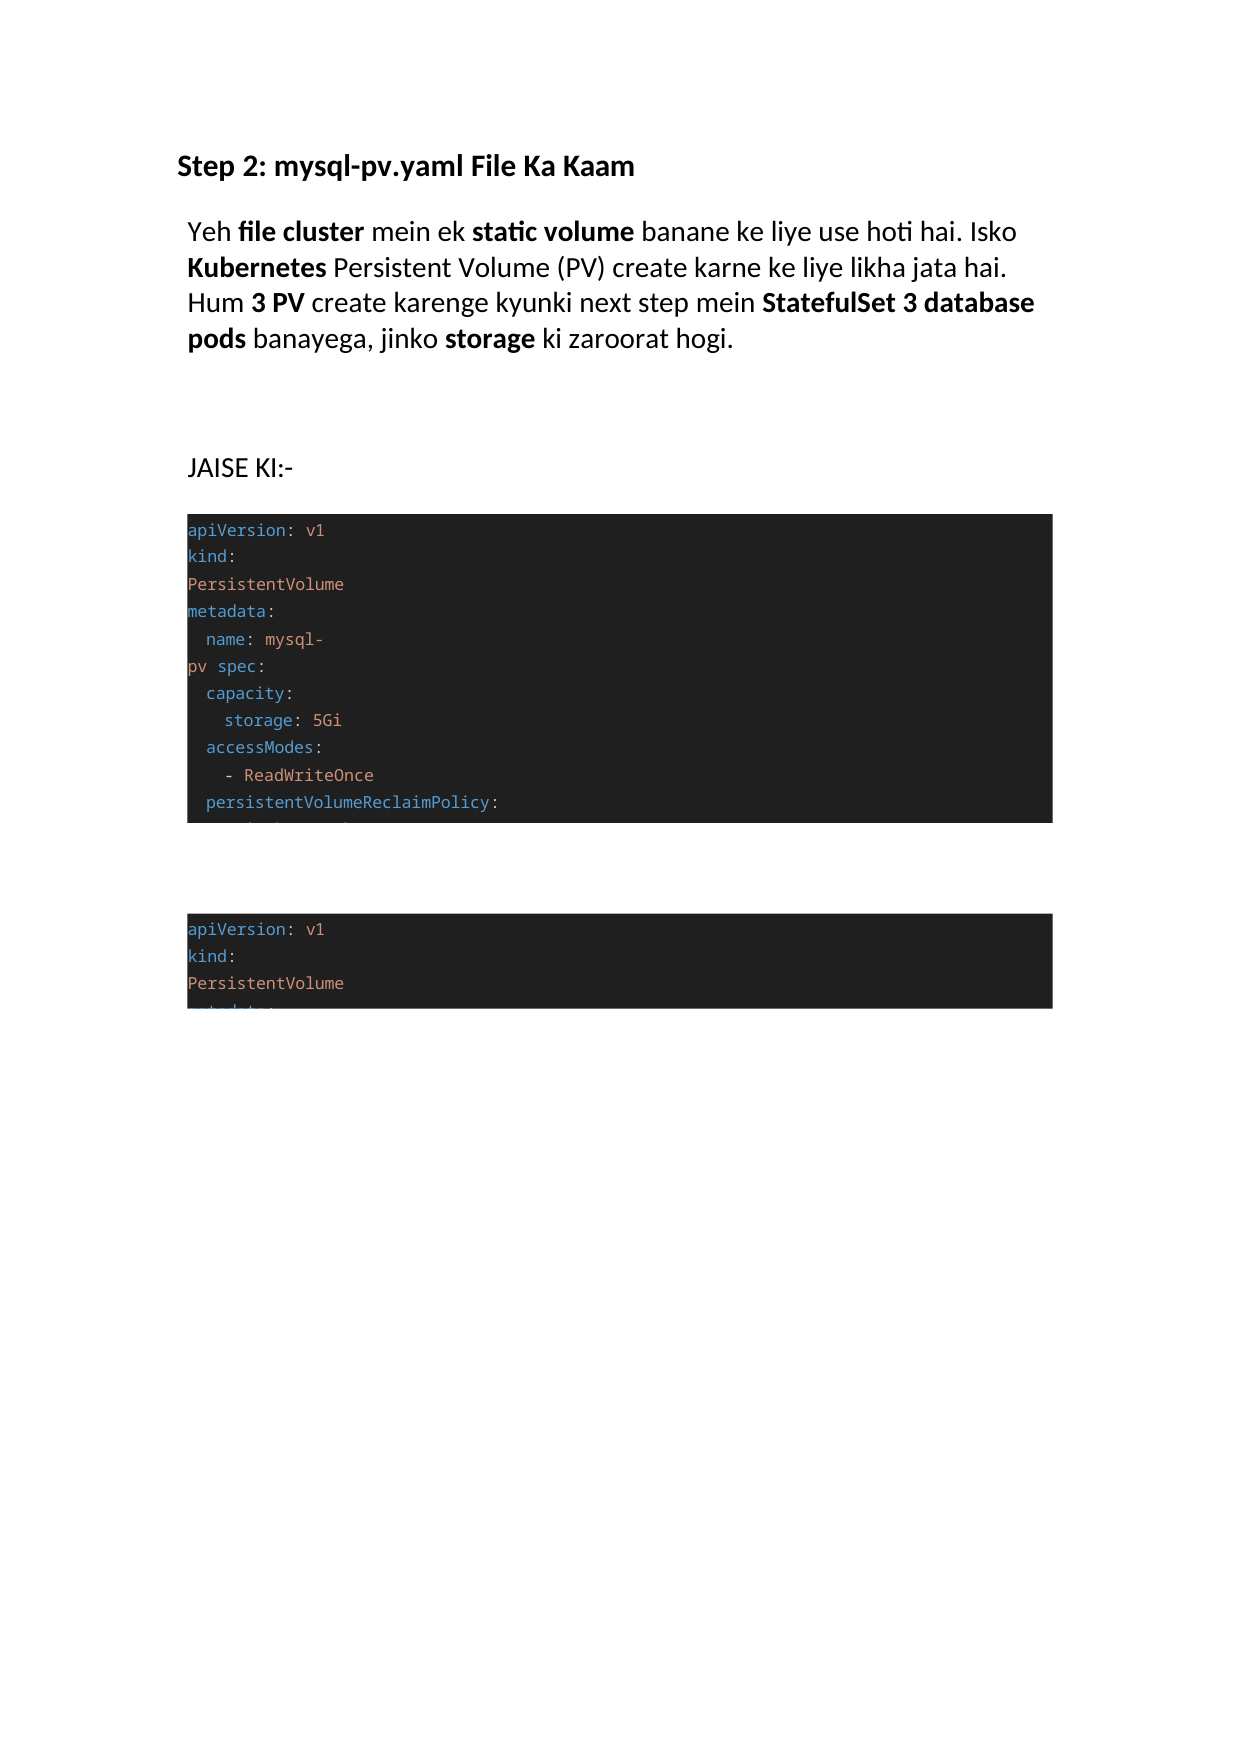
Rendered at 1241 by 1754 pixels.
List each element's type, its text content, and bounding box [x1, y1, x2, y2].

text Yeh file cluster mein ek static volume banane ke liye use hoti hai. Isko Kubernetes Persistent Volume (PV) create karne ke liye likha jata hai. Hum 3 PV create karenge kyunki next step mein StatefulSet 3 database pods banayega, jinko storage ki zaroorat hogi. [187, 213, 1036, 356]
text JAISE KI:- [187, 449, 1107, 485]
subtitle Step 2: mysql-pv.yaml File Ka Kaam [177, 146, 1107, 184]
